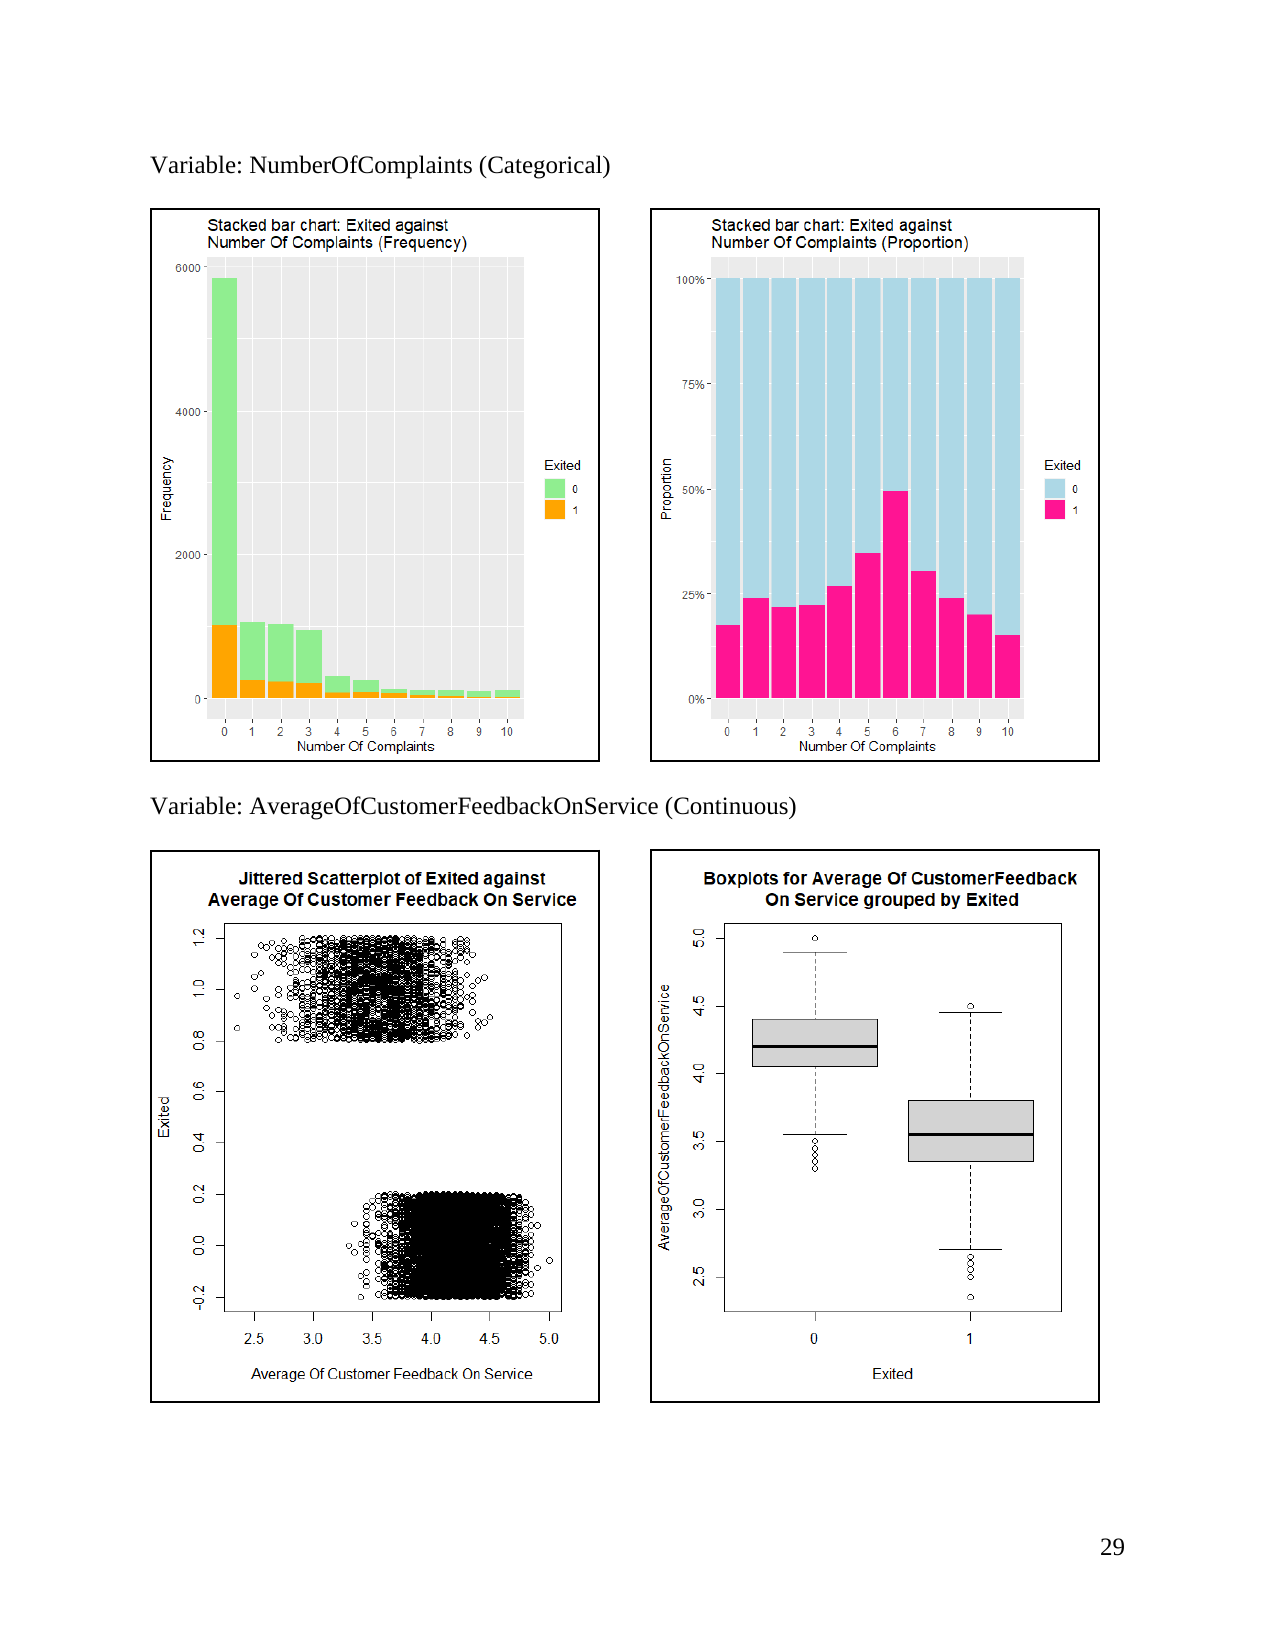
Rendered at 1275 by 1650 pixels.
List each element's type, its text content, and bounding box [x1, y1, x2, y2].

picture [152, 210, 598, 760]
picture [652, 210, 1098, 760]
picture [152, 852, 598, 1401]
picture [652, 851, 1098, 1401]
text Variable: AverageOfCustomerFeedbackOnService (Continuous) [150, 791, 1125, 820]
text Variable: NumberOfComplaints (Categorical) [150, 150, 1125, 179]
